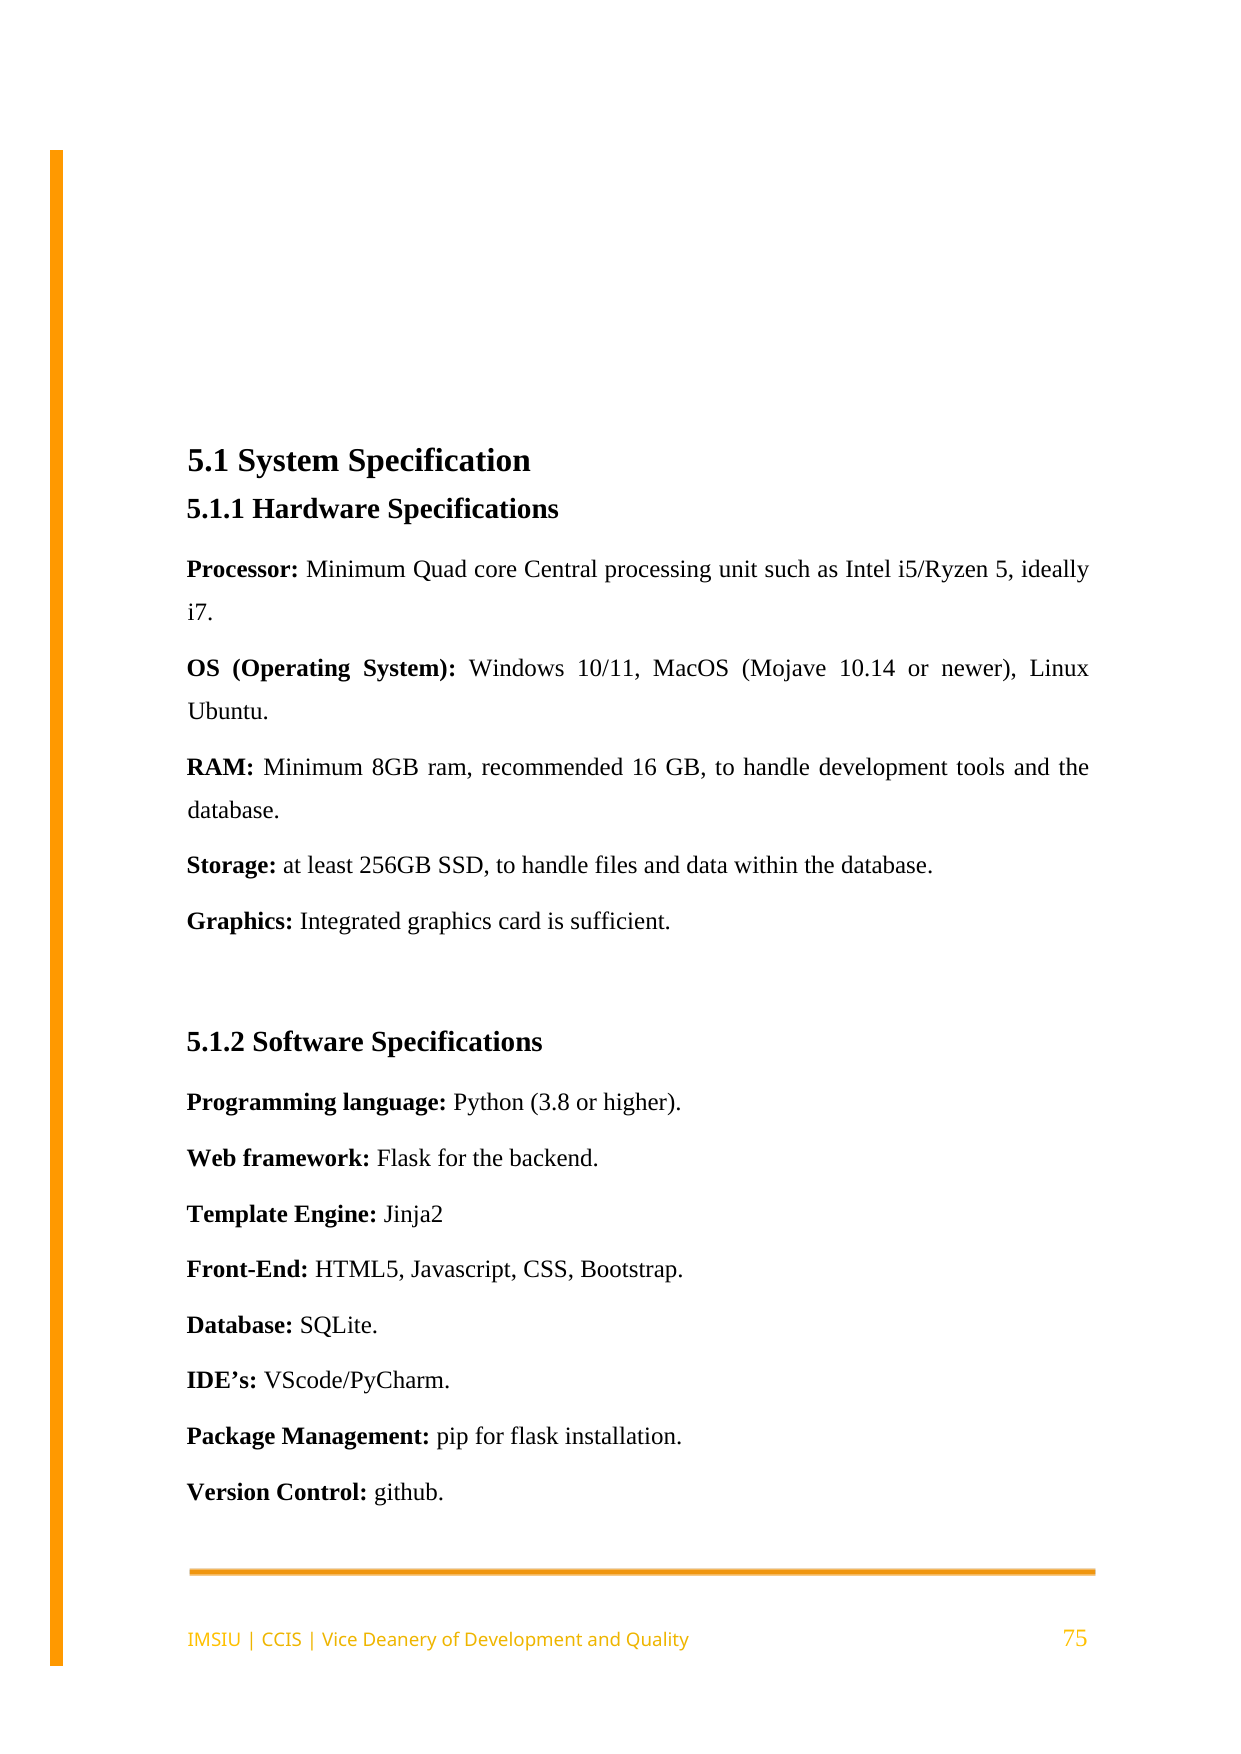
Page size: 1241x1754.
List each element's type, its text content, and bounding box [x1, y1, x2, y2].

text Package Management: pip for flask installation. [186, 1421, 1090, 1450]
text Front-End: HTML5, Javascript, CSS, Bootstrap. [186, 1254, 1090, 1283]
text 5.1.1 Hardware Specifications [186, 491, 1090, 525]
text Graphics: Integrated graphics card is sufficient. [186, 906, 1090, 935]
text Database: SQLite. [186, 1310, 1090, 1339]
text Storage: at least 256GB SSD, to handle files and data within the database. [186, 851, 1090, 879]
text Template Engine: Jinja2 [186, 1199, 1090, 1227]
text Processor: Minimum Quad core Central processing unit such as Intel i5/Ryzen 5, ideally i7. [186, 554, 1090, 626]
text 5.1.2 Software Specifications [186, 1024, 1090, 1058]
picture [187, 1567, 1100, 1576]
text RAM: Minimum 8GB ram, recommended 16 GB, to handle development tools and the database. [186, 752, 1090, 824]
subtitle 5.1 System Specification [187, 441, 1092, 479]
text OS (Operating System): Windows 10/11, MacOS (Mojave 10.14 or newer), Linux Ubuntu. [186, 653, 1090, 725]
text IDE’s: VScode/PyCharm. [186, 1366, 1090, 1394]
text Programming language: Python (3.8 or higher). [186, 1087, 1090, 1116]
text Version Control: github. [186, 1477, 1090, 1506]
text Web framework: Flask for the backend. [186, 1143, 1090, 1172]
